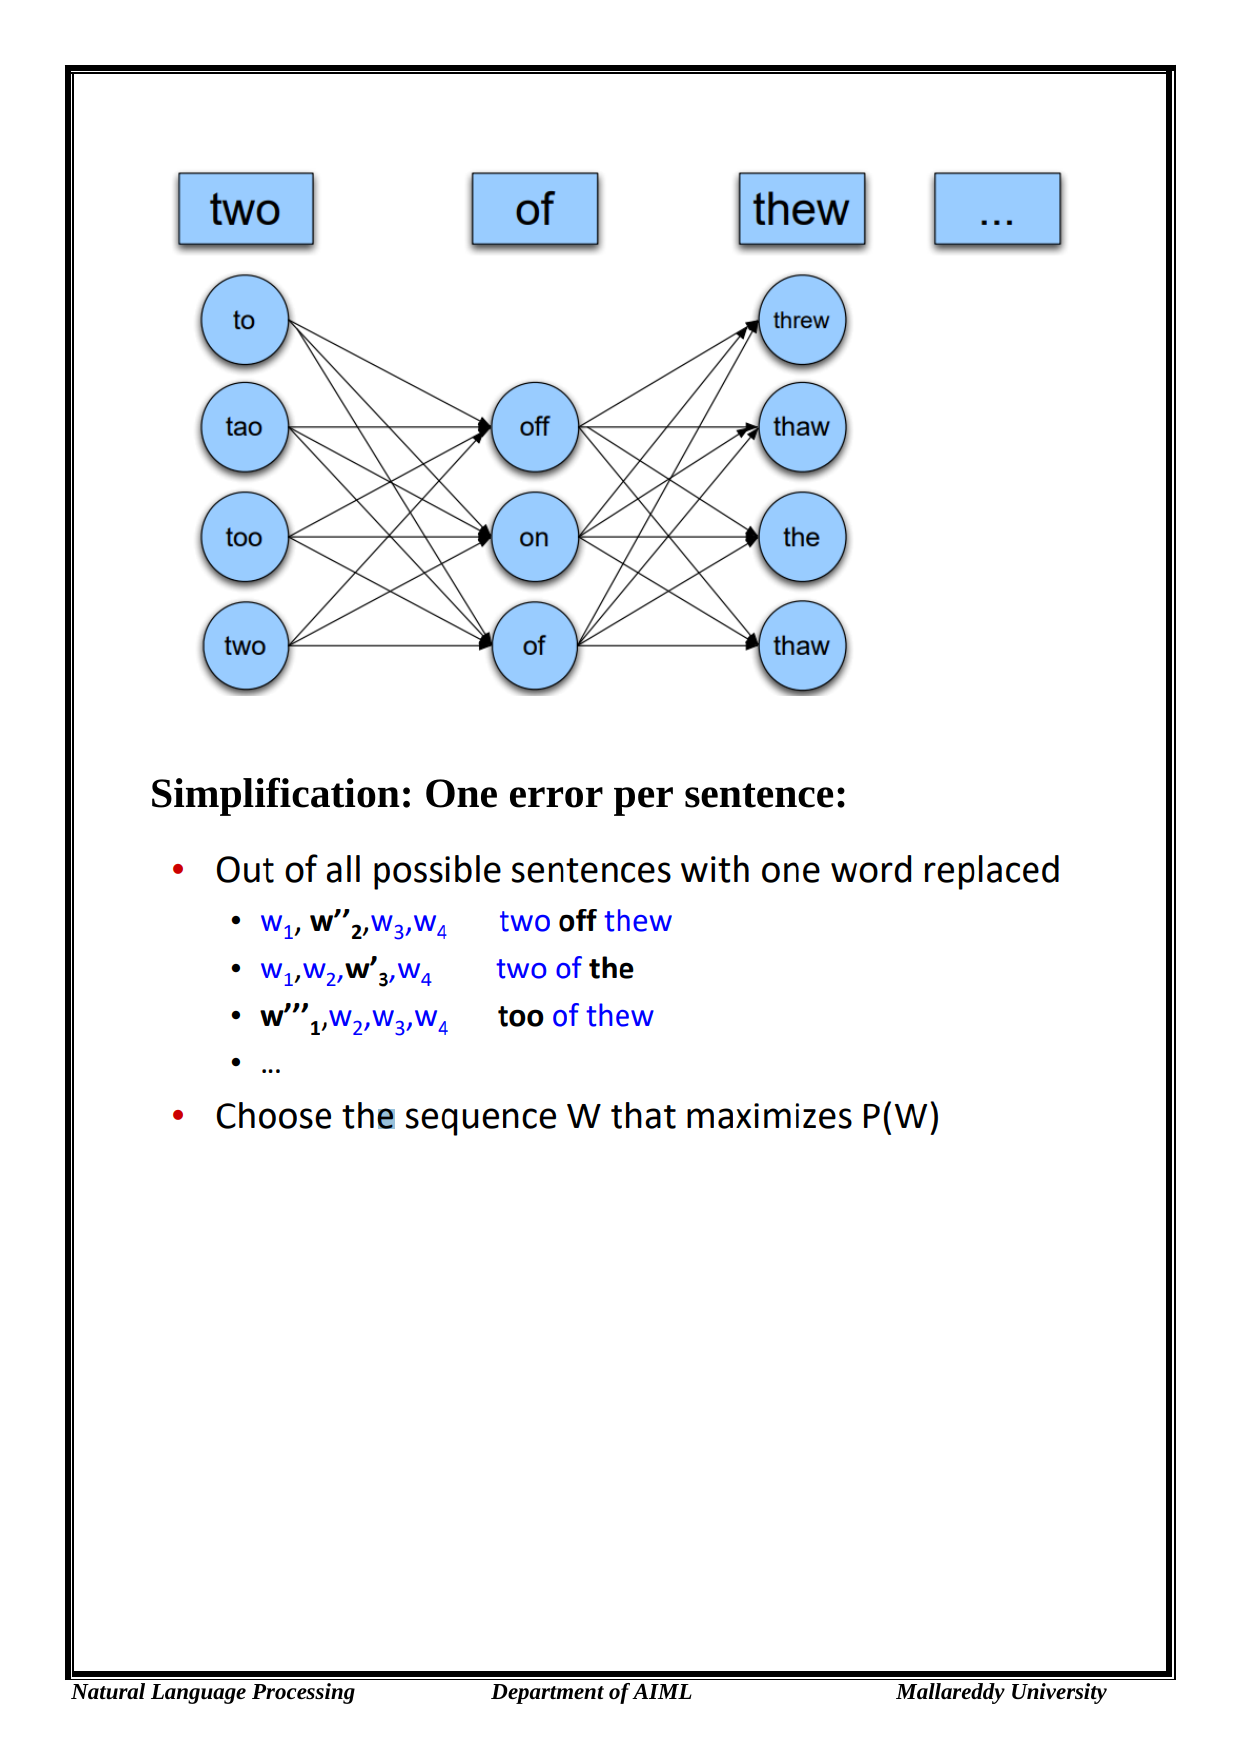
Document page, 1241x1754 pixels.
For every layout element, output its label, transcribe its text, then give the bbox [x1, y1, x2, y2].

text Simplification: One error per sentence: [150, 769, 1090, 817]
picture [150, 150, 1091, 696]
picture [150, 844, 1091, 1172]
